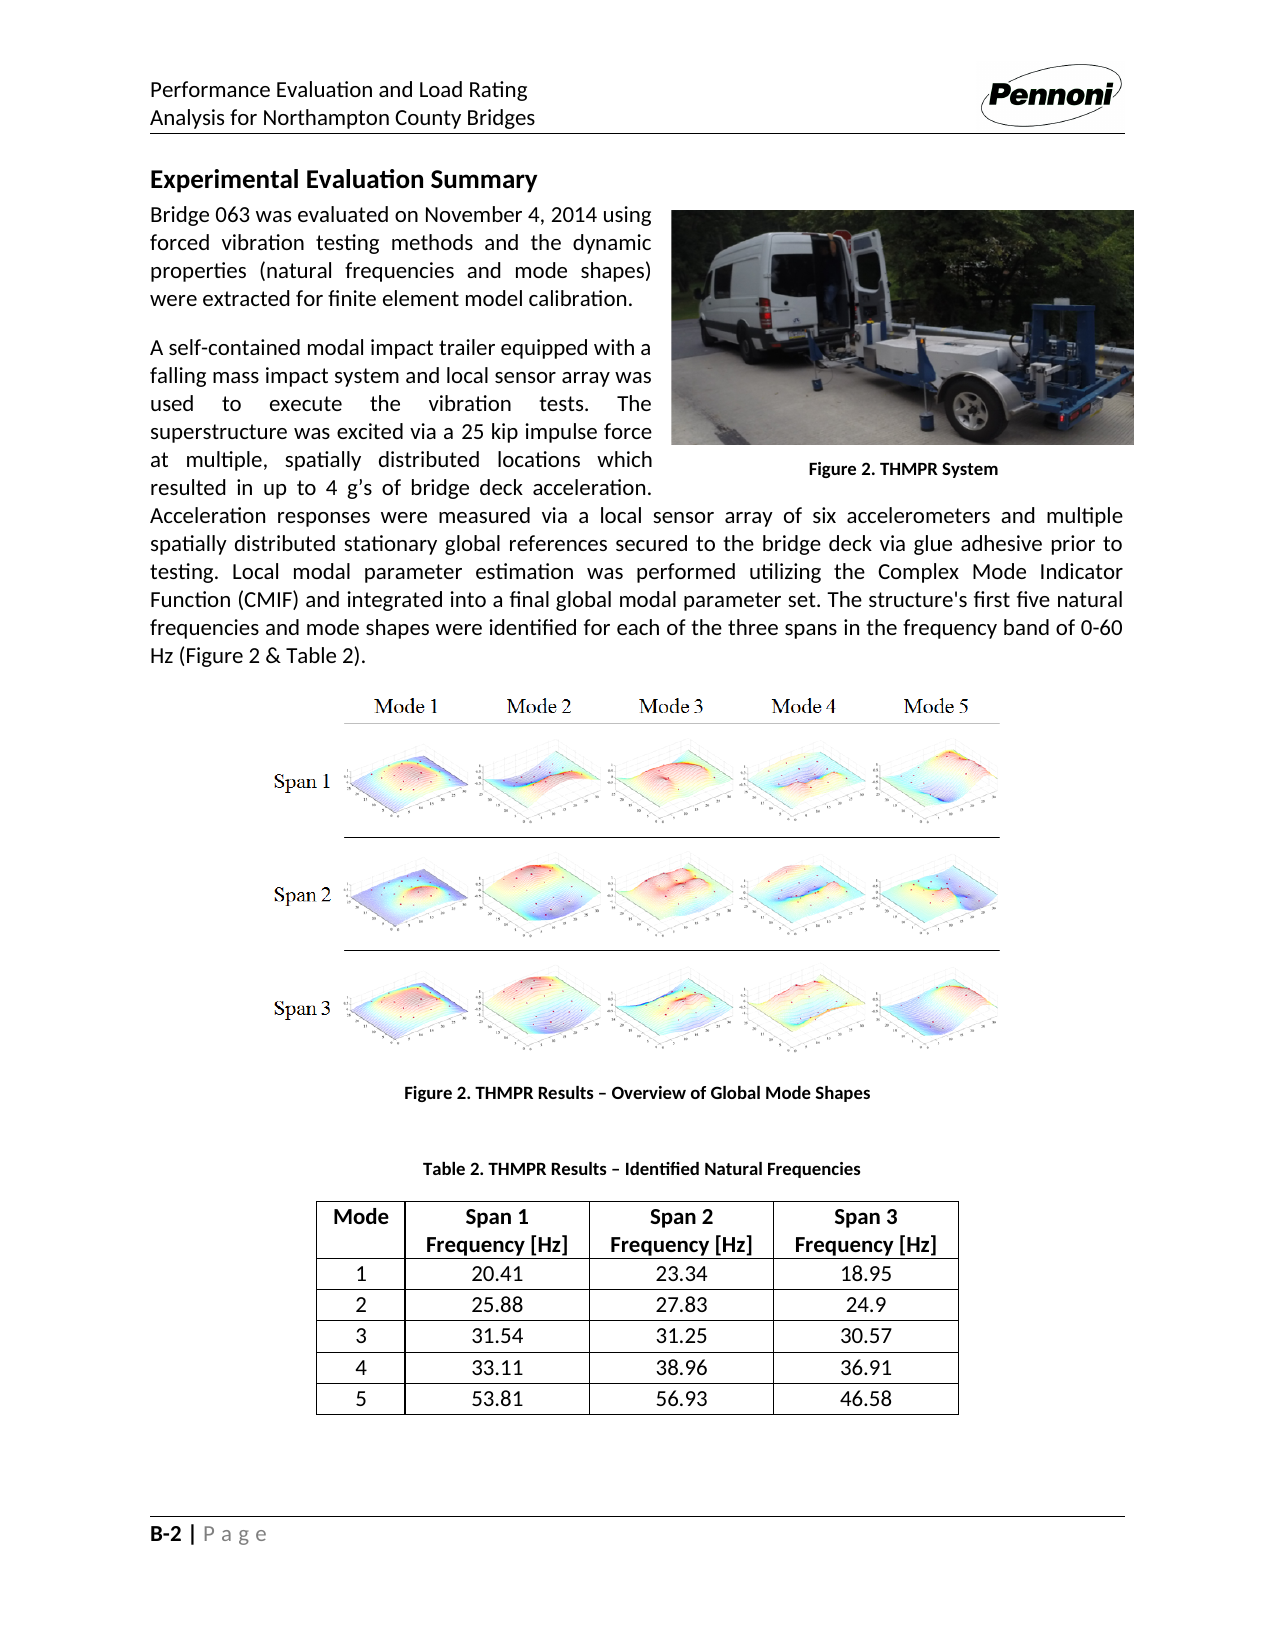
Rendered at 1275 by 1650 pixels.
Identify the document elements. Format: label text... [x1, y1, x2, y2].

table_cell 20.41 [406, 1259, 589, 1289]
text Bridge 063 was evaluated on November 4, 2014 using forced vibration testing methods and the dynamic properties (natural frequencies and mode shapes) were extracted for finite element model calibration. [150, 200, 1125, 312]
table_cell 1 [317, 1259, 404, 1289]
text Figure 2. THMPR Results – Overview of Global Mode Shapes [150, 1081, 1125, 1104]
picture [976, 61, 1125, 132]
table_header Span 1 Frequency [Hz] [406, 1202, 589, 1258]
table_cell 25.88 [406, 1290, 589, 1320]
table_cell 46.58 [774, 1384, 958, 1414]
table_cell 33.11 [406, 1353, 589, 1383]
table_cell 31.25 [590, 1321, 773, 1352]
text A self-contained modal impact trailer equipped with a falling mass impact system and local sensor array was used to execute the vibration tests. The superstructure was excited via a 25 kip impulse force at multiple, spatially distributed locations which resulted in up to 4 g’s of bridge deck acceleration. Acceleration responses were measured via a local sensor array of six accelerometers and multiple spatially distributed stationary global references secured to the bridge deck via glue adhesive prior to testing. Local modal parameter estimation was performed utilizing the Complex Mode Indicator Function (CMIF) and integrated into a final global modal parameter set. The structure's first five natural frequencies and mode shapes were identified for each of the three spans in the frequency band of 0-60 Hz (Figure 2 & Table 2). [150, 333, 1125, 669]
table_cell 56.93 [590, 1384, 773, 1414]
table_cell 24.9 [774, 1290, 958, 1320]
table_cell 18.95 [774, 1259, 958, 1289]
table_header Span 3 Frequency [Hz] [774, 1202, 958, 1258]
table_header Span 2 Frequency [Hz] [590, 1202, 773, 1258]
table_cell 30.57 [774, 1321, 958, 1352]
table_cell 23.34 [590, 1259, 773, 1289]
table_cell 31.54 [406, 1321, 589, 1352]
table_cell 5 [317, 1384, 404, 1414]
table_header Mode [317, 1202, 404, 1258]
table_cell 38.96 [590, 1353, 773, 1383]
table_cell 3 [317, 1321, 404, 1352]
picture [671, 210, 1134, 445]
subtitle Experimental Evaluation Summary [150, 162, 1125, 195]
table_cell 27.83 [590, 1290, 773, 1320]
table_cell 36.91 [774, 1353, 958, 1383]
table_cell 4 [317, 1353, 404, 1383]
table_cell 2 [317, 1290, 404, 1320]
picture [266, 690, 1009, 1061]
table_cell 53.81 [406, 1384, 589, 1414]
text Table 2. THMPR Results – Identified Natural Frequencies [159, 1157, 1125, 1180]
